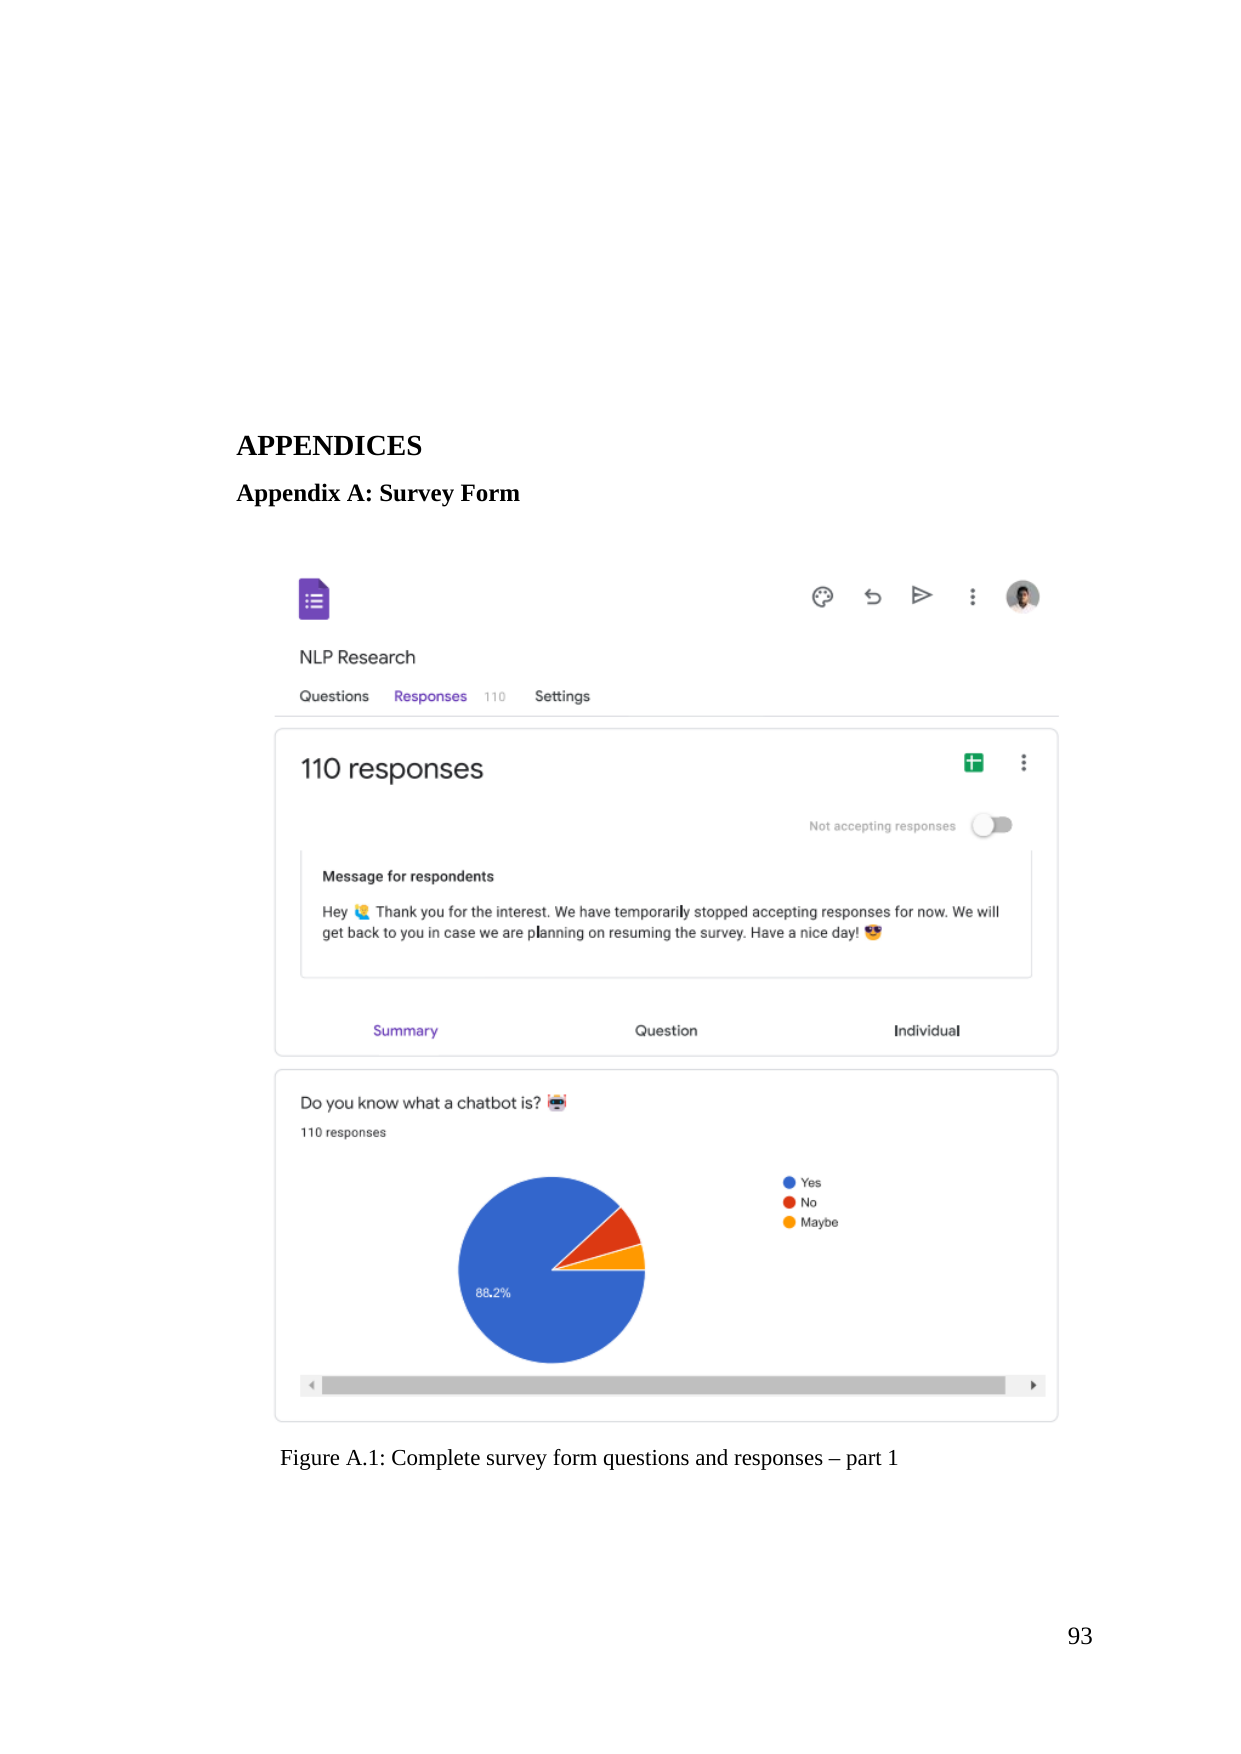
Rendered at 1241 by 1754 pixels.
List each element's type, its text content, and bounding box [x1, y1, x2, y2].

subtitle Appendix A: Survey Form [236, 478, 1092, 507]
picture [236, 564, 1093, 1460]
subtitle Appendices [236, 428, 1092, 461]
